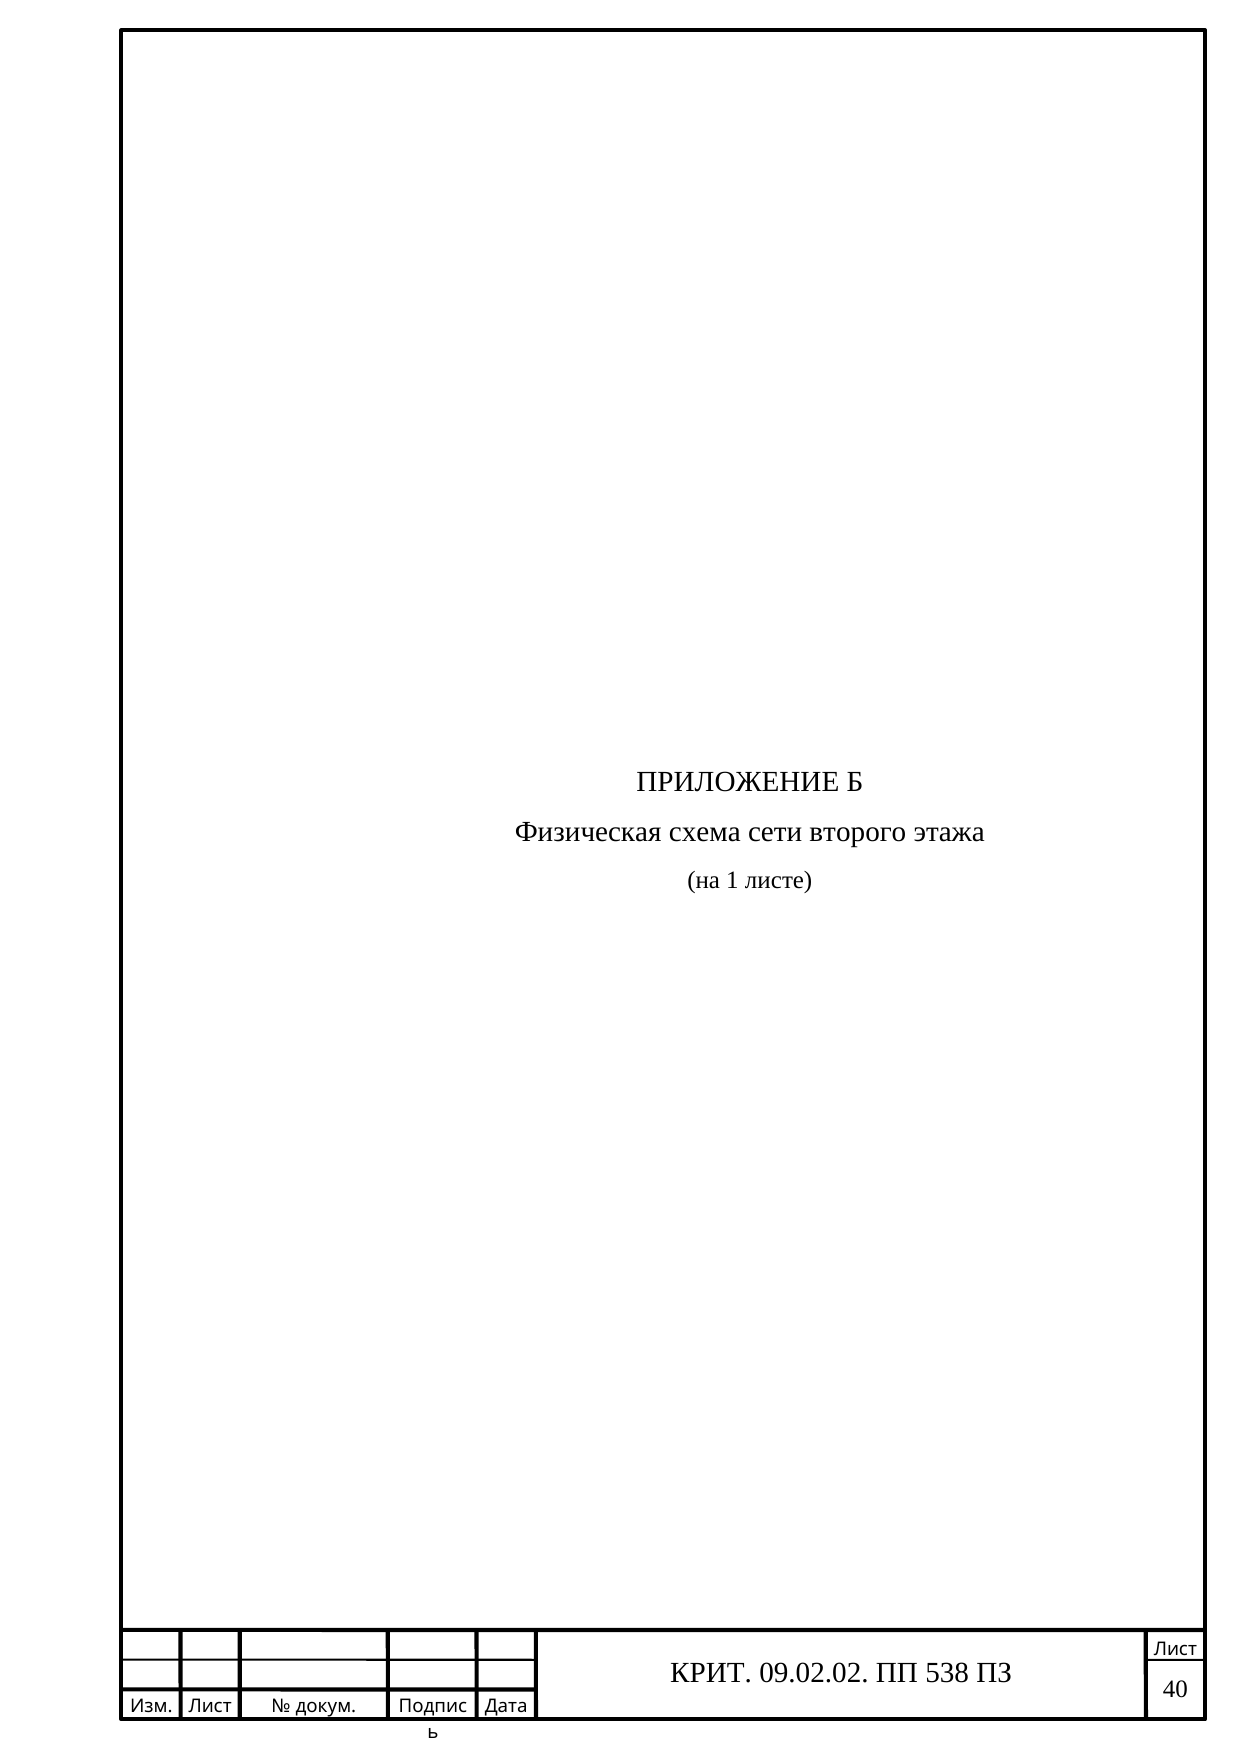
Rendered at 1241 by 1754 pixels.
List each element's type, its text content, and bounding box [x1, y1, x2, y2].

text (на 1 листе) [252, 865, 1181, 894]
text ПРИЛОЖЕНИЕ Б [252, 764, 1181, 798]
text Физическая схема сети второго этажа [252, 814, 1181, 848]
